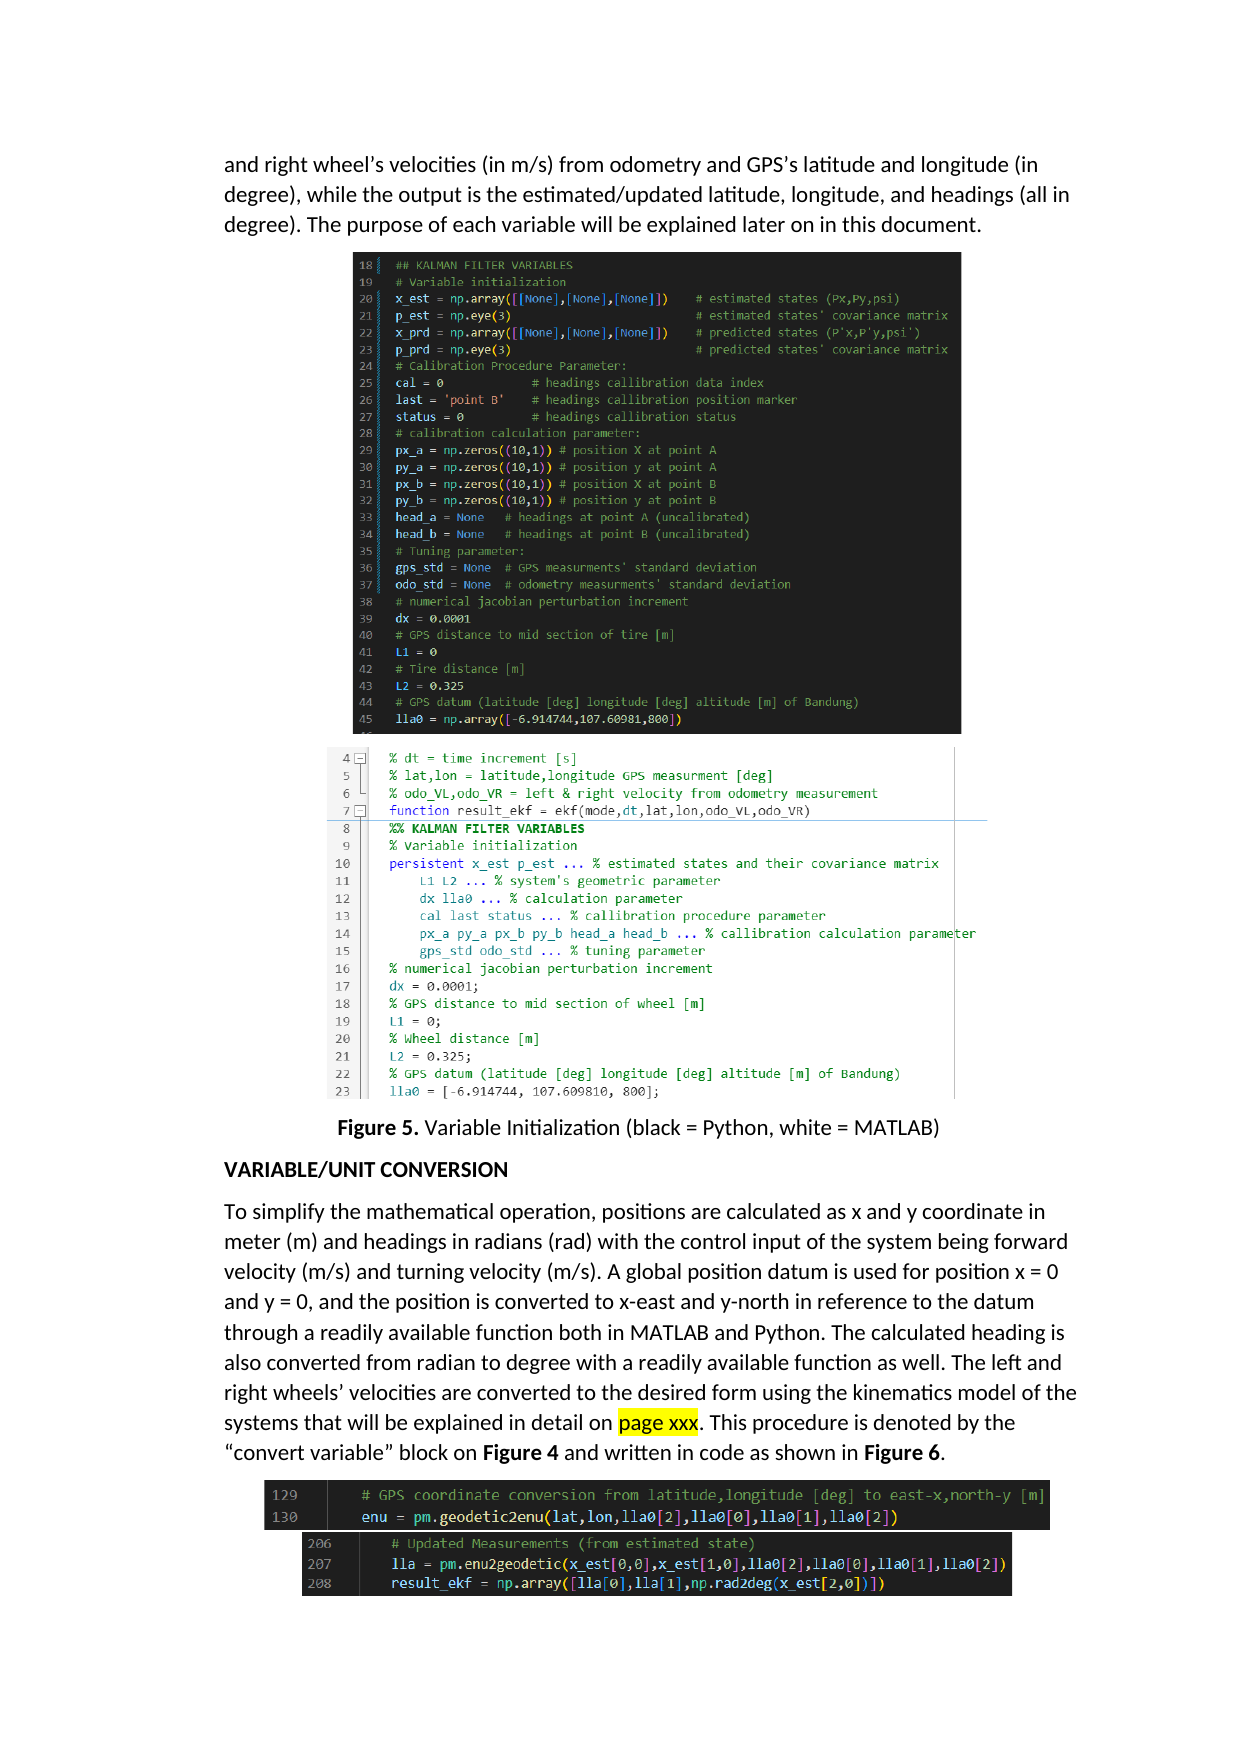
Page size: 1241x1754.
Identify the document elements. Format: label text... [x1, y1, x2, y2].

picture [352, 252, 962, 734]
picture [326, 747, 988, 1099]
picture [264, 1480, 1050, 1530]
picture [302, 1532, 1013, 1596]
text VARIABLE/UNIT CONVERSION [224, 1155, 1090, 1183]
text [224, 150, 1090, 238]
text Figure 5. Variable Initialization (black = Python, white = MATLAB) [187, 1113, 1090, 1141]
text To simplify the mathematical operation, positions are calculated as x and y coordinate in meter (m) and headings in radians (rad) with the control input of the system being forward velocity (m/s) and turning velocity (m/s). A global position datum is used for position x = 0 and y = 0, and the position is converted to x-east and y-north in reference to the datum through a readily available function both in MATLAB and Python. The calculated heading is also converted from radian to degree with a readily available function as well. The left and right wheels’ velocities are converted to the desired form using the kinematics model of the systems that will be explained in detail on page xxx. This procedure is denoted by the “convert variable” block on Figure 4 and written in code as shown in Figure 6. [224, 1197, 1090, 1466]
